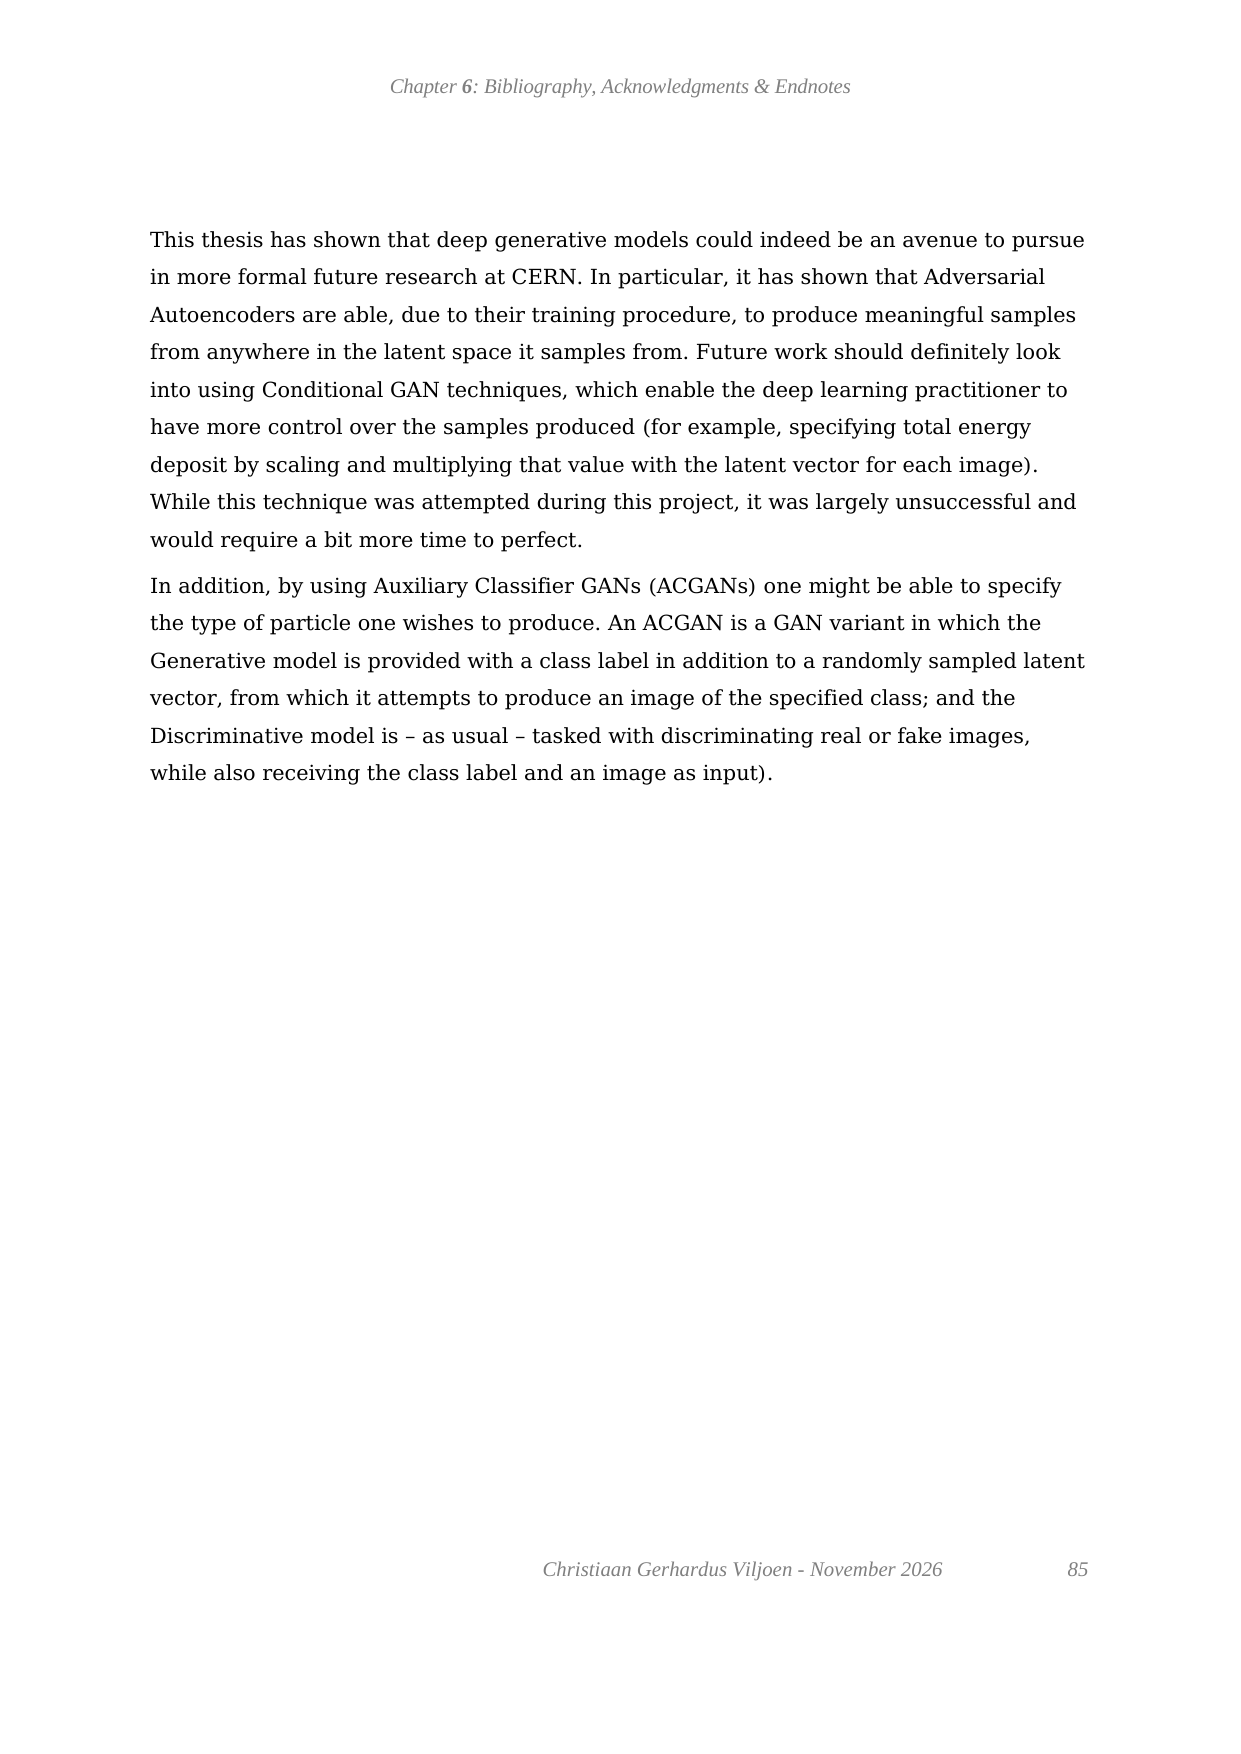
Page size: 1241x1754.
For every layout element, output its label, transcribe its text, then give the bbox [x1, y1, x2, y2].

text This thesis has shown that deep generative models could indeed be an avenue to pursue in more formal future research at CERN. In particular, it has shown that Adversarial Autoencoders are able, due to their training procedure, to produce meaningful samples from anywhere in the latent space it samples from. Future work should definitely look into using Conditional GAN techniques, which enable the deep learning practitioner to have more control over the samples produced (for example, specifying total energy deposit by scaling and multiplying that value with the latent vector for each image). While this technique was attempted during this project, it was largely unsuccessful and would require a bit more time to perfect. [150, 227, 1090, 552]
text In addition, by using Auxiliary Classifier GANs (ACGANs) one might be able to specify the type of particle one wishes to produce. An ACGAN is a GAN variant in which the Generative model is provided with a class label in addition to a randomly sampled latent vector, from which it attempts to produce an image of the specified class; and the Discriminative model is – as usual – tasked with discriminating real or fake images, while also receiving the class label and an image as input). [150, 572, 1090, 785]
